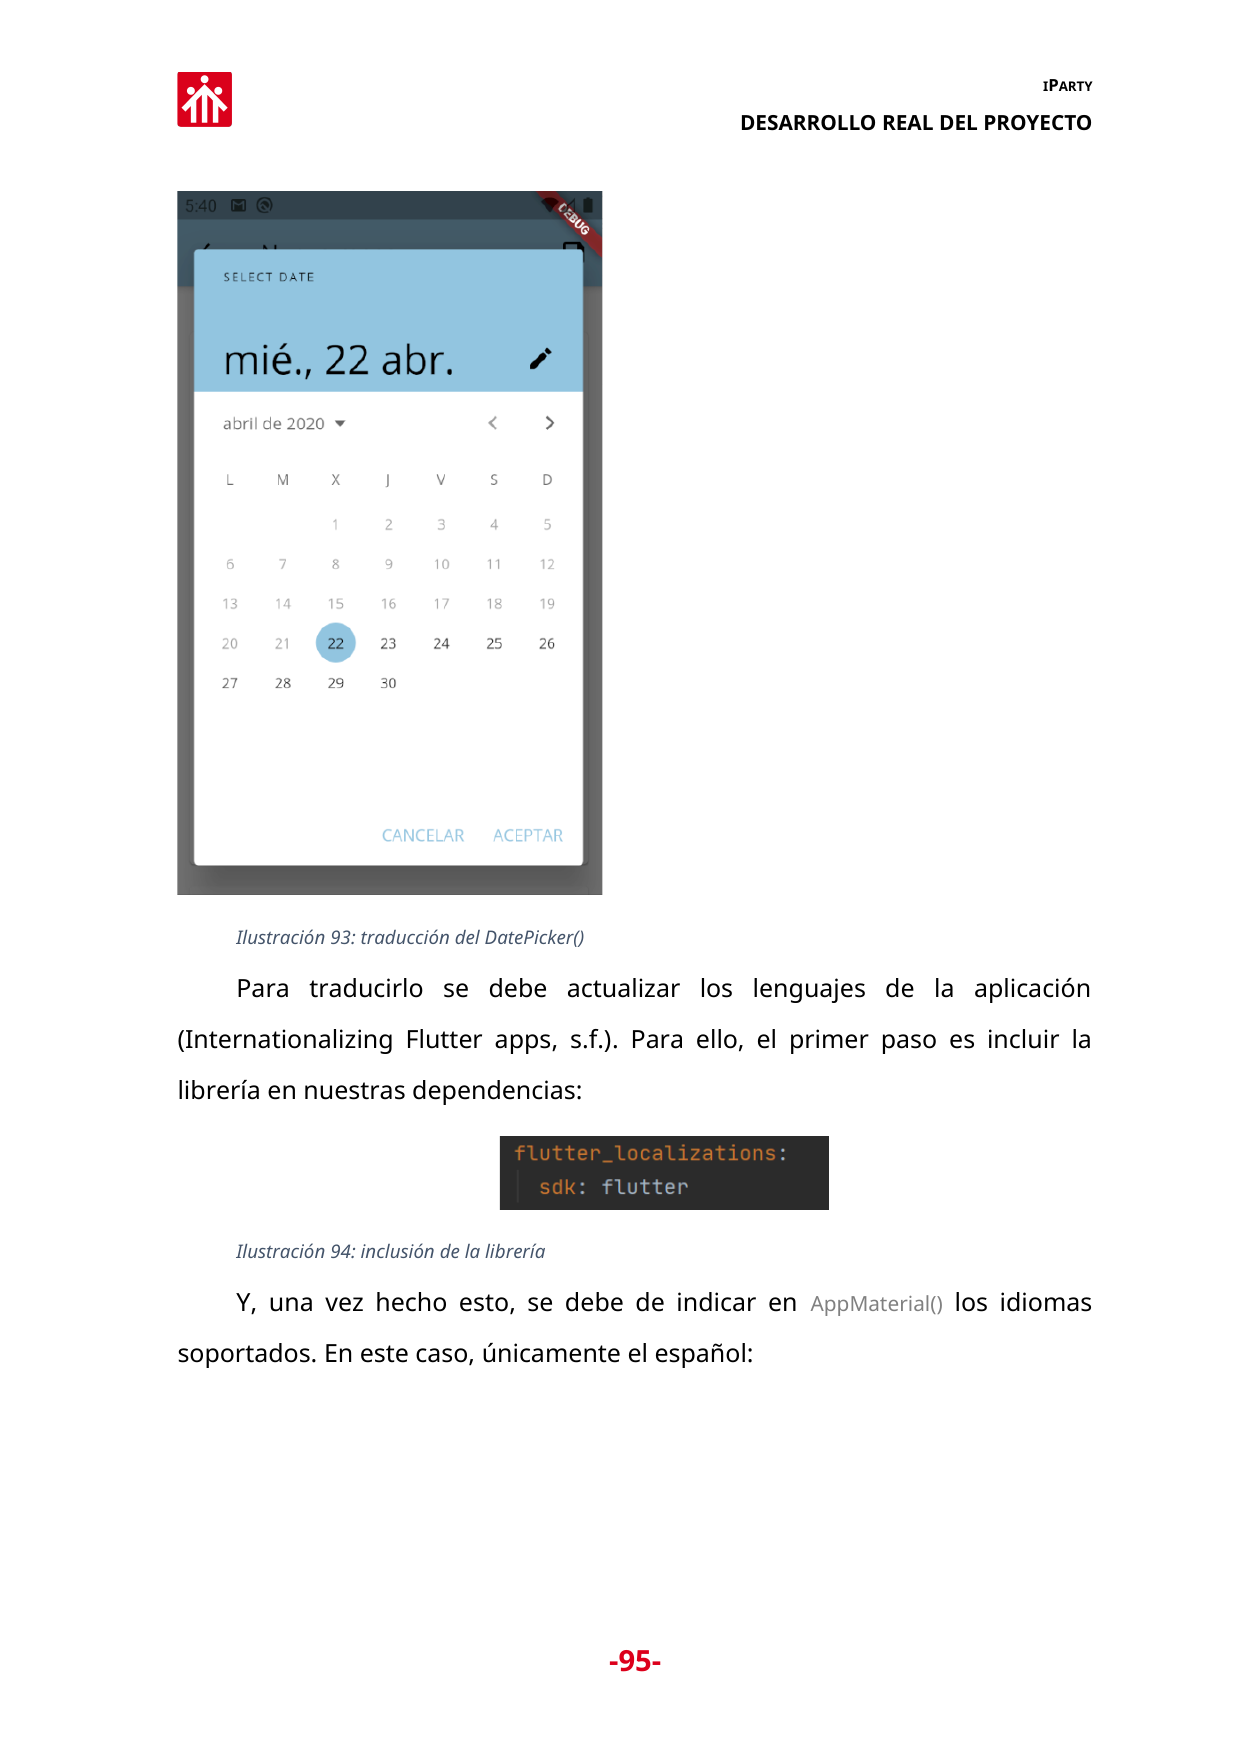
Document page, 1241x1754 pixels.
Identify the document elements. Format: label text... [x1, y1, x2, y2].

text Y, una vez hecho esto, se debe de indicar en AppMaterial() los idiomas soportados. En este caso, únicamente el español: [177, 1285, 1092, 1370]
picture [499, 1136, 829, 1210]
picture [177, 72, 232, 127]
text Para traducirlo se debe actualizar los lenguajes de la aplicación . Para ello, el primer paso es incluir la librería en nuestras dependencias: [177, 971, 1092, 1107]
picture [177, 191, 603, 895]
